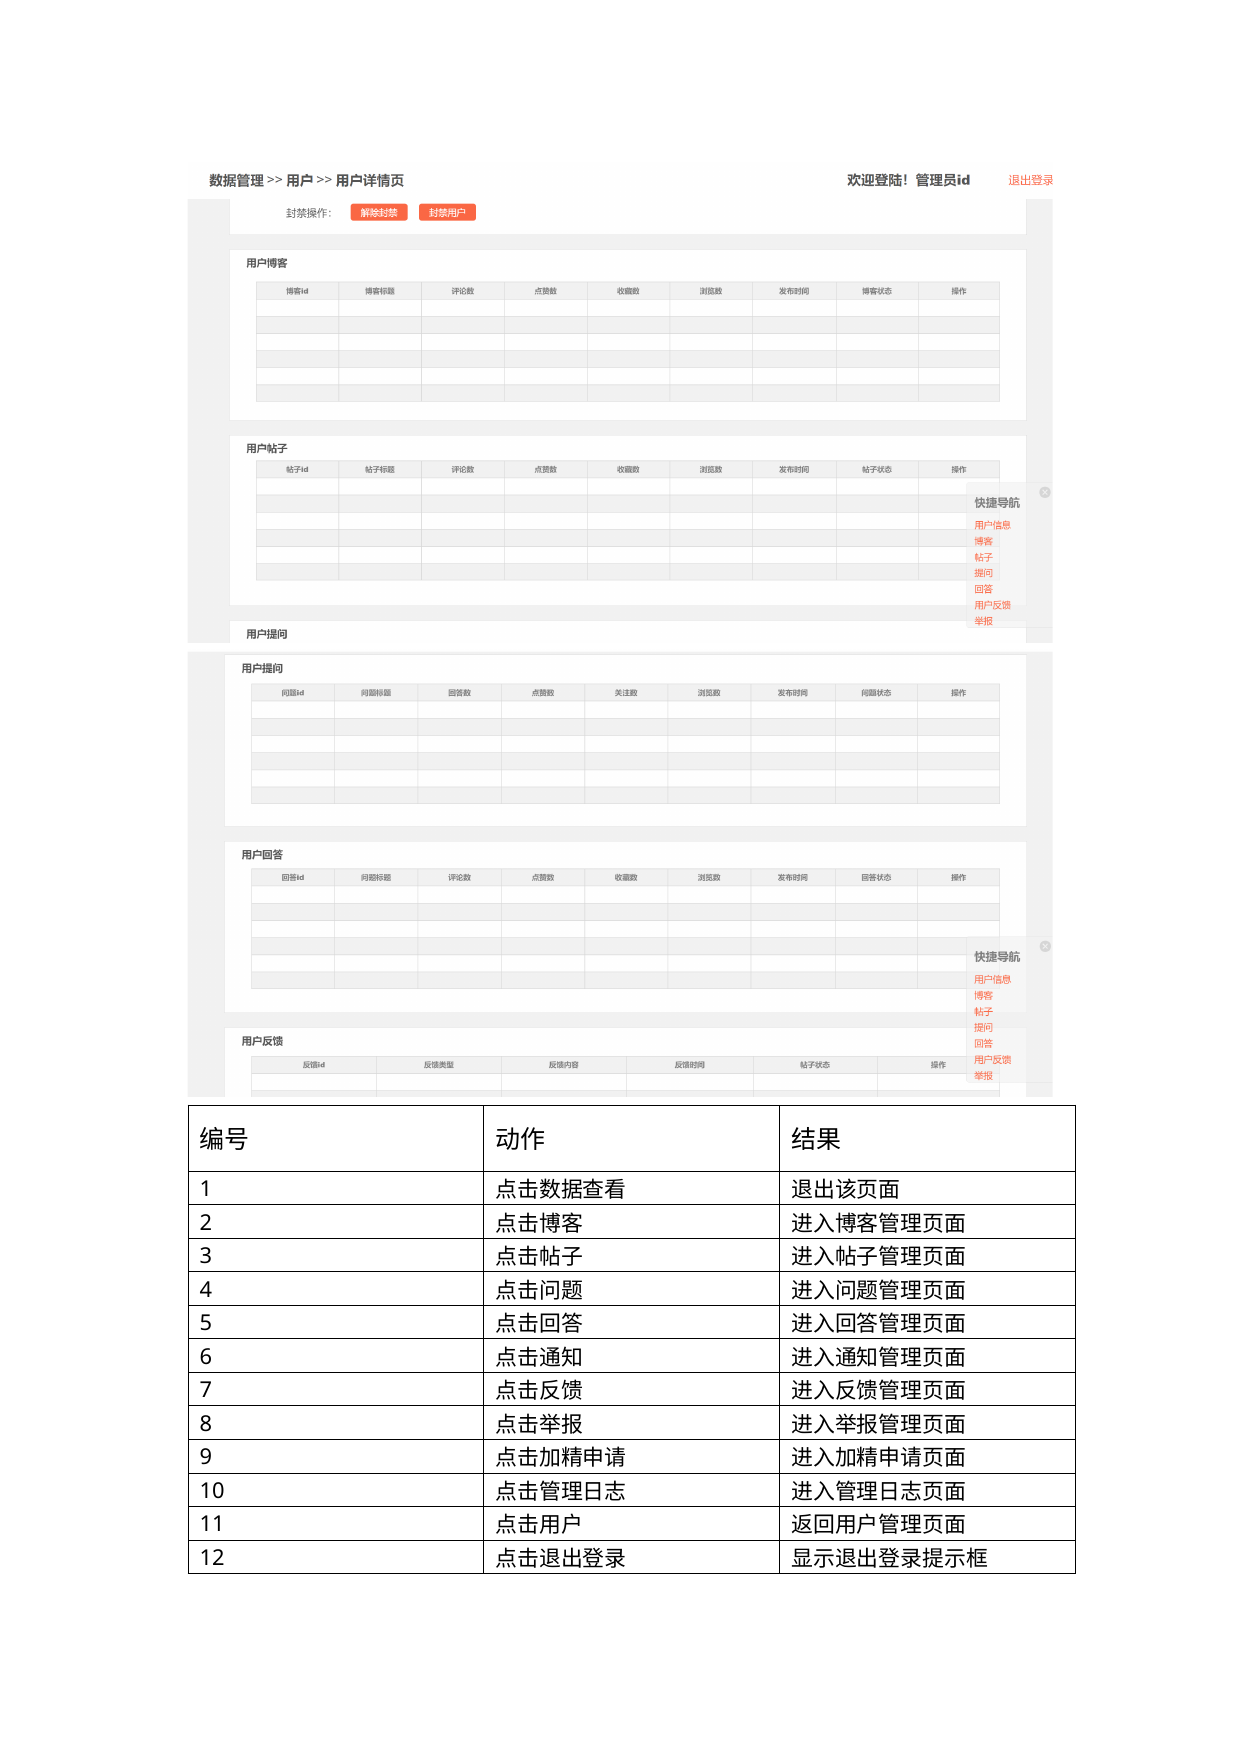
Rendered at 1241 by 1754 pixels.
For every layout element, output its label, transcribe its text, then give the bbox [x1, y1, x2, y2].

table_cell 点击回答 [484, 1306, 779, 1338]
table_cell 点击举报 [484, 1406, 779, 1439]
table_cell 进入管理日志页面 [780, 1474, 1075, 1506]
table_cell 点击管理日志 [484, 1474, 779, 1506]
table_cell 6 [189, 1339, 483, 1372]
table_cell 4 [189, 1272, 483, 1305]
table_cell 进入帖子管理页面 [780, 1239, 1075, 1271]
table_cell 进入博客管理页面 [780, 1205, 1075, 1238]
table_cell 退出该页面 [780, 1172, 1075, 1204]
table_header 编号 [189, 1106, 483, 1171]
table_cell 1 [189, 1172, 483, 1204]
table_cell 点击反馈 [484, 1373, 779, 1405]
table_cell 进入加精申请页面 [780, 1440, 1075, 1472]
table_cell 7 [189, 1373, 483, 1405]
table_cell 进入回答管理页面 [780, 1306, 1075, 1338]
table_cell 11 [189, 1507, 483, 1539]
table_cell 点击博客 [484, 1205, 779, 1238]
table_cell 进入反馈管理页面 [780, 1373, 1075, 1405]
table_cell 返回用户管理页面 [780, 1507, 1075, 1539]
table_cell 点击加精申请 [484, 1440, 779, 1472]
table_cell 点击用户 [484, 1507, 779, 1539]
table_cell 点击数据查看 [484, 1172, 779, 1204]
table_cell 9 [189, 1440, 483, 1472]
table_cell 显示退出登录提示框 [780, 1541, 1075, 1573]
table_cell 8 [189, 1406, 483, 1439]
picture [187, 162, 1053, 643]
table_header 结果 [780, 1106, 1075, 1171]
table_cell 进入问题管理页面 [780, 1272, 1075, 1305]
table_cell 点击通知 [484, 1339, 779, 1372]
table_cell 点击问题 [484, 1272, 779, 1305]
table_cell 5 [189, 1306, 483, 1338]
table_cell 进入通知管理页面 [780, 1339, 1075, 1372]
table_cell 10 [189, 1474, 483, 1506]
table_cell 点击退出登录 [484, 1541, 779, 1573]
picture [187, 649, 1053, 1097]
table_cell 3 [189, 1239, 483, 1271]
table_cell 2 [189, 1205, 483, 1238]
table_cell 12 [189, 1541, 483, 1573]
table_cell 点击帖子 [484, 1239, 779, 1271]
table_cell 进入举报管理页面 [780, 1406, 1075, 1439]
table_header 动作 [484, 1106, 779, 1171]
